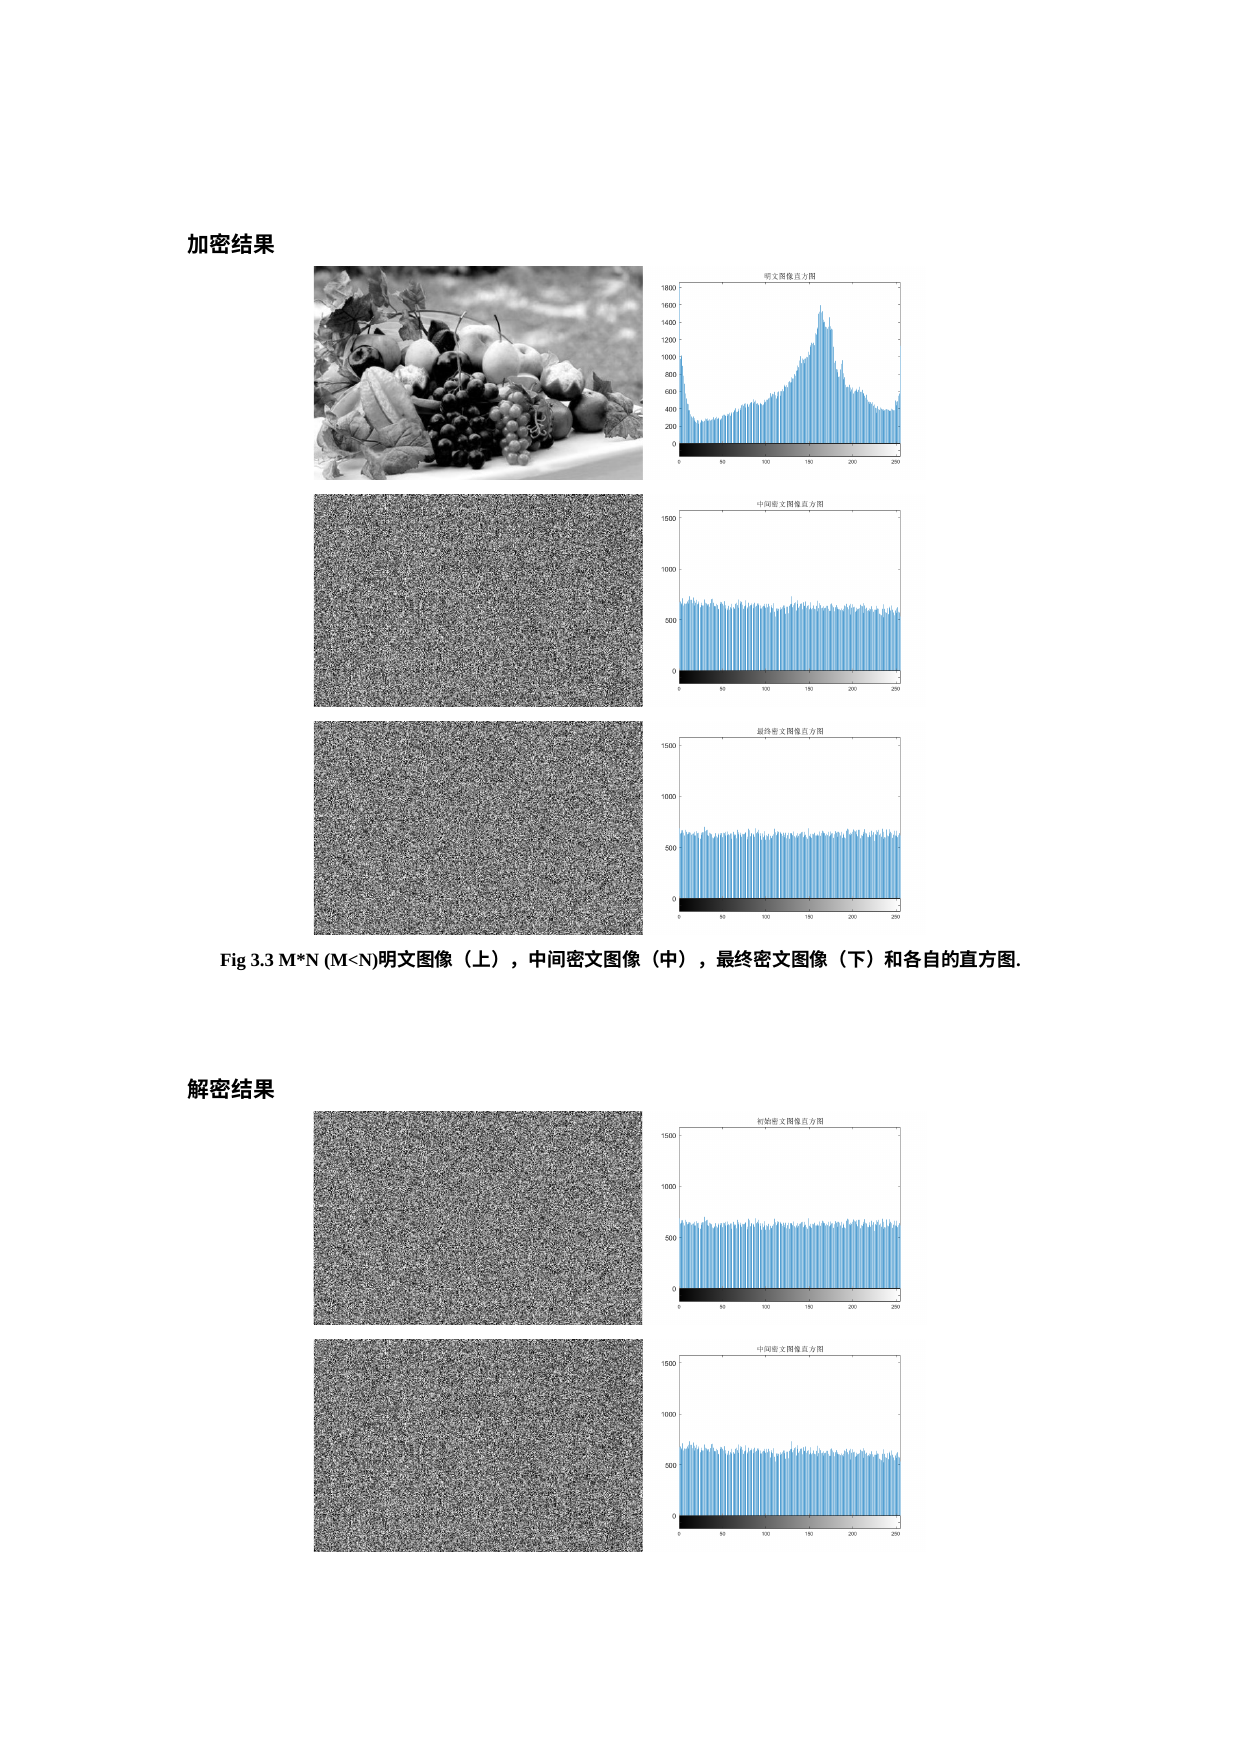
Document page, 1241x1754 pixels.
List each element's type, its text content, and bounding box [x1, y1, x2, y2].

picture [313, 266, 927, 480]
picture [313, 1111, 927, 1325]
text 加密结果 [187, 227, 1053, 259]
text 解密结果 [187, 1072, 1053, 1104]
picture [313, 1339, 927, 1552]
picture [313, 494, 927, 707]
picture [313, 721, 927, 935]
text Fig 3.3 M*N (M<N)明文图像（上），中间密文图像（中），最终密文图像（下）和各自的直方图. [187, 942, 1053, 974]
